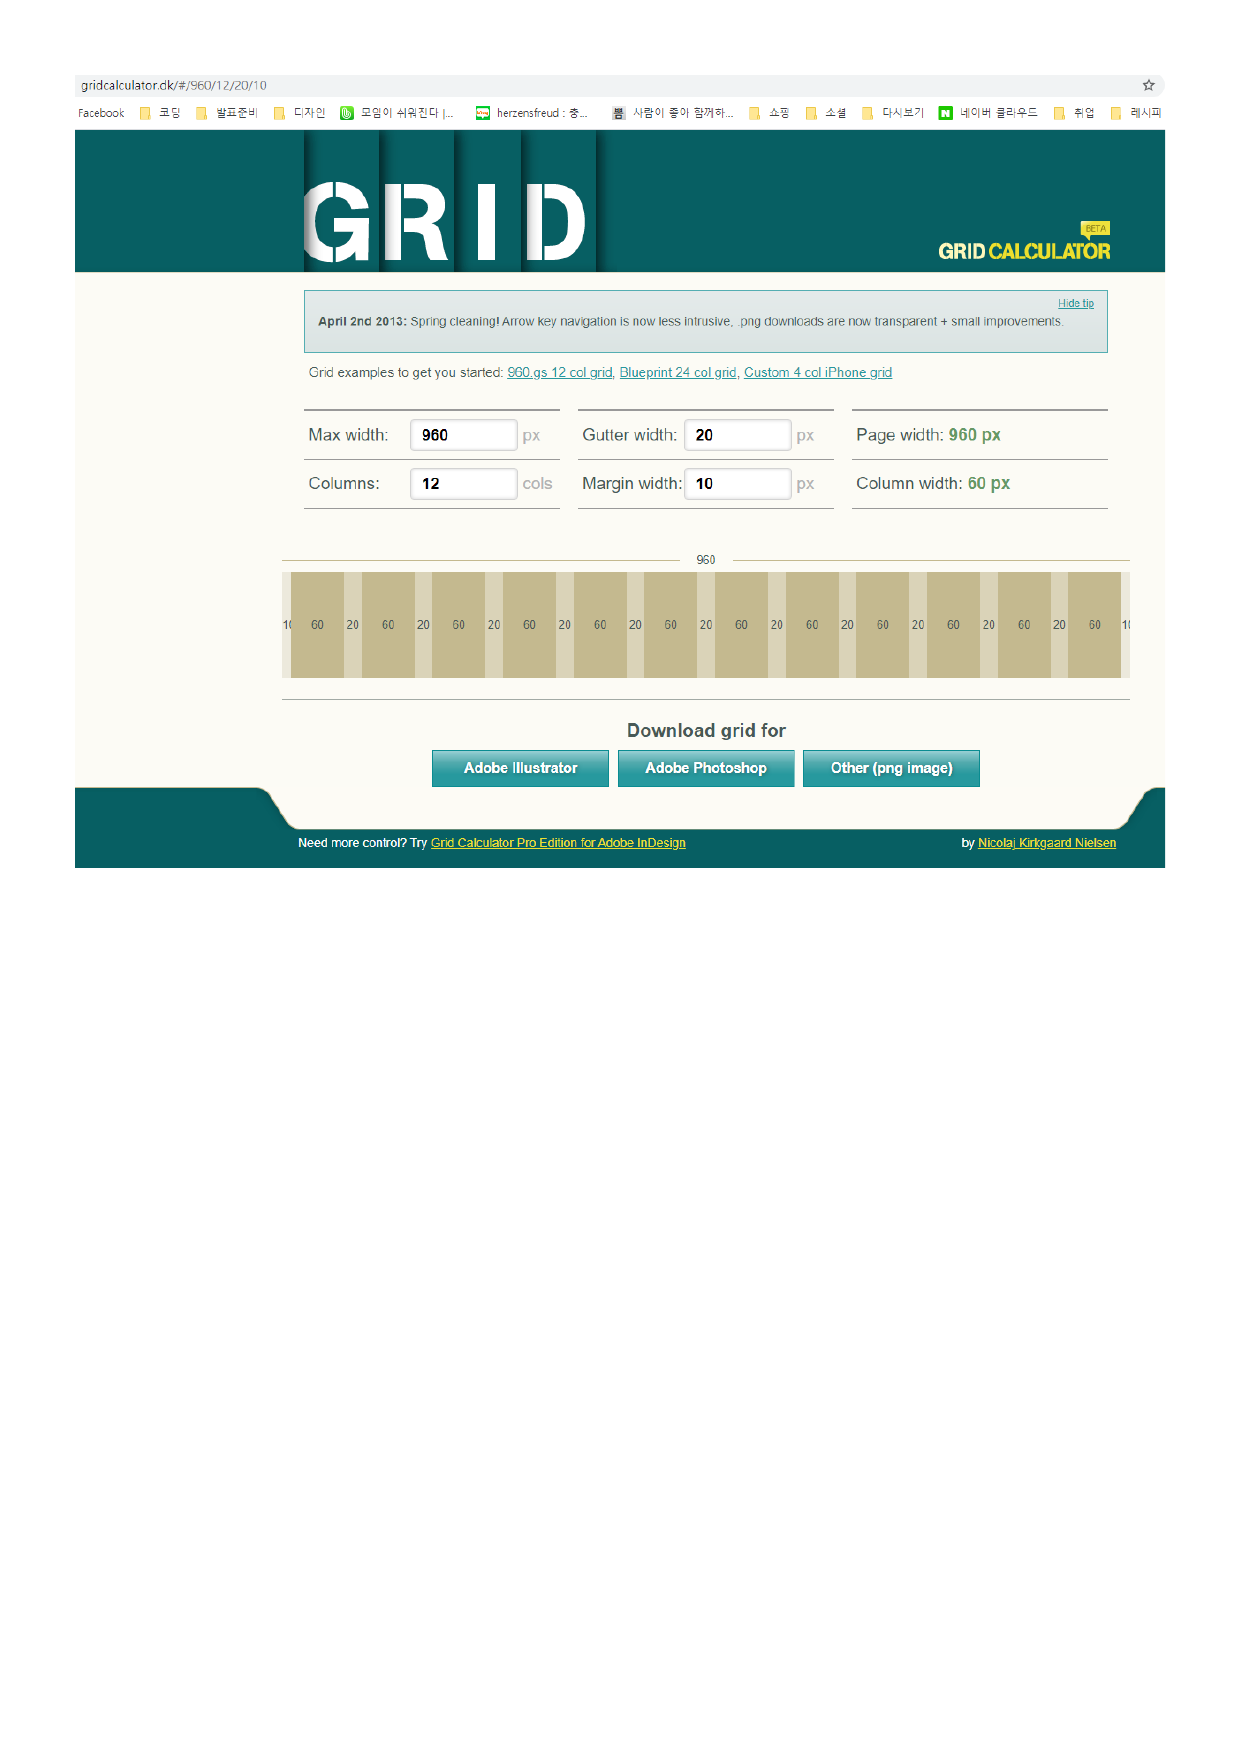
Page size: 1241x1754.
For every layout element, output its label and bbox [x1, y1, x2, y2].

picture [75, 75, 1166, 868]
